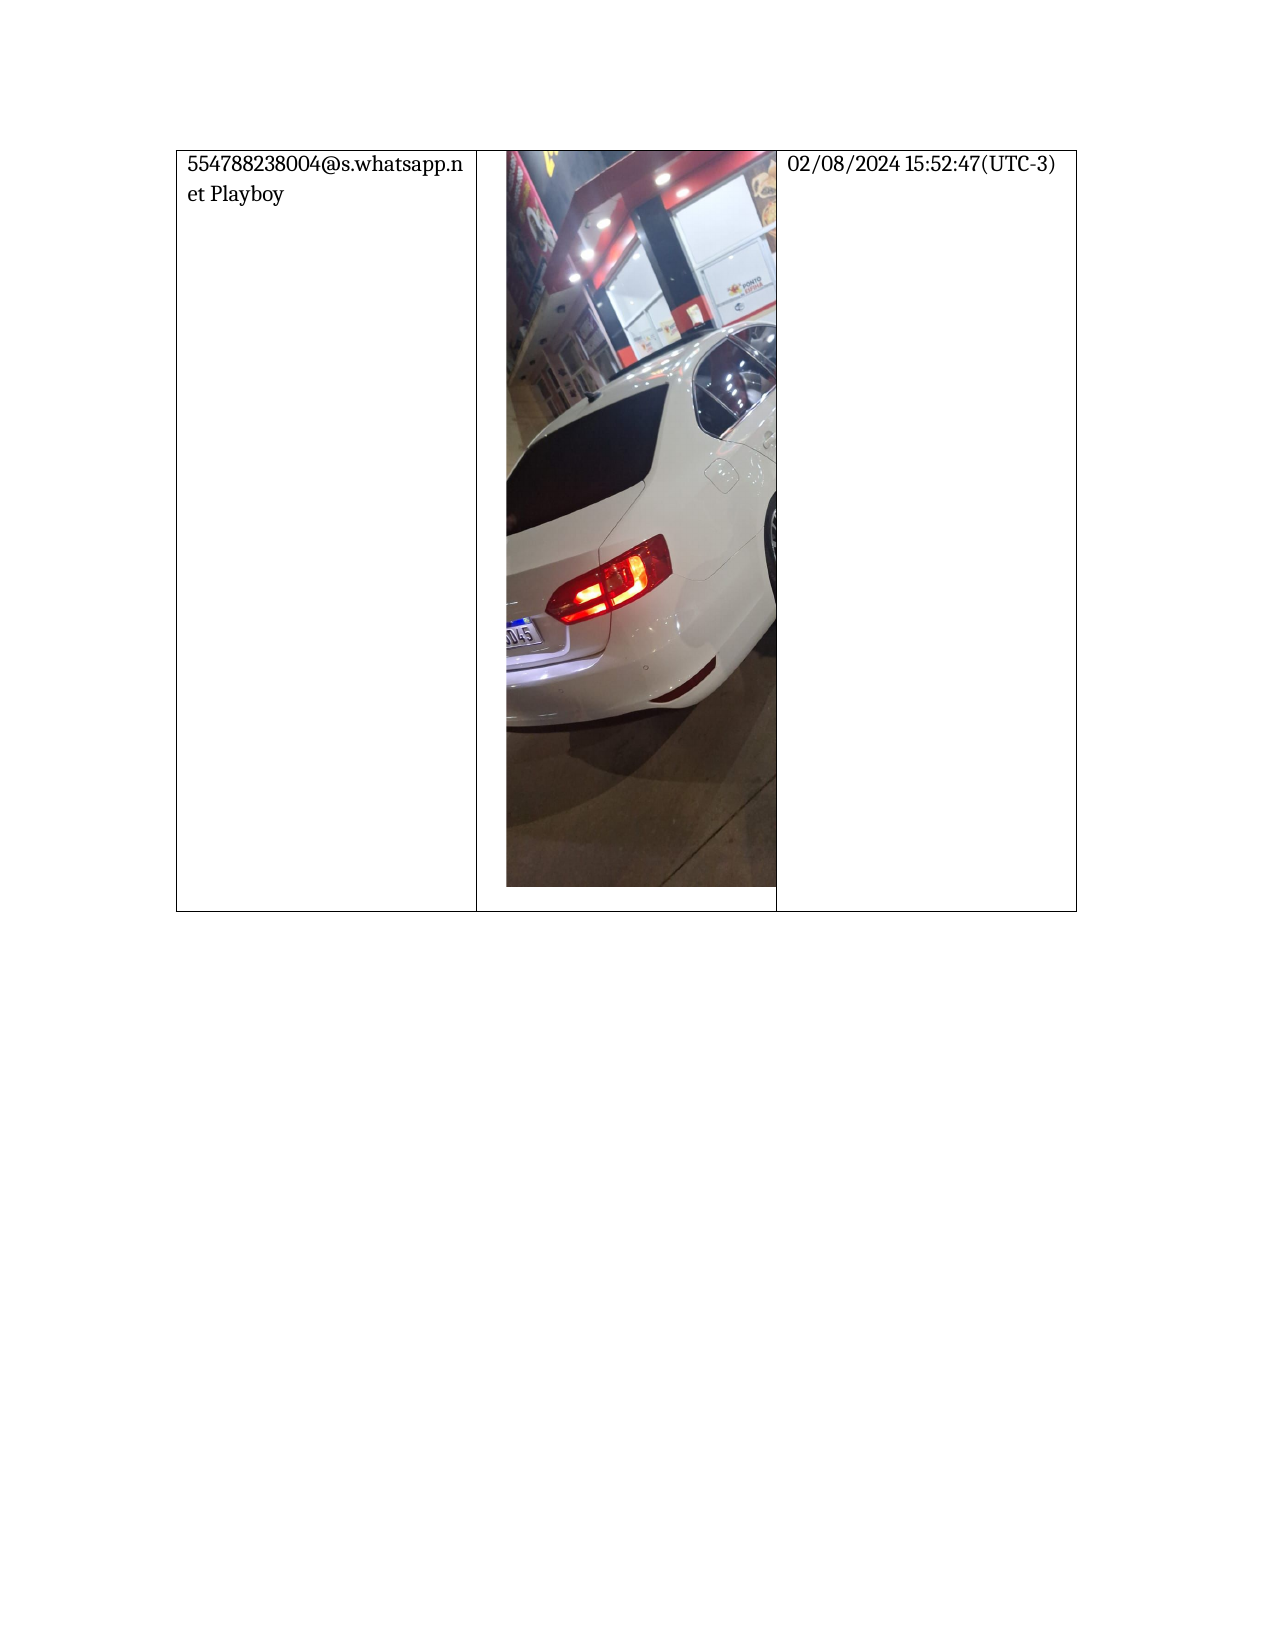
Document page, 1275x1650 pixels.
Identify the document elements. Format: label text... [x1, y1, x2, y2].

table_cell 554788238004@s.whatsapp.net Playboy [177, 151, 476, 911]
picture [506, 151, 777, 887]
table_cell [477, 151, 776, 911]
table_cell 02/08/2024 15:52:47(UTC-3) [777, 151, 1076, 911]
